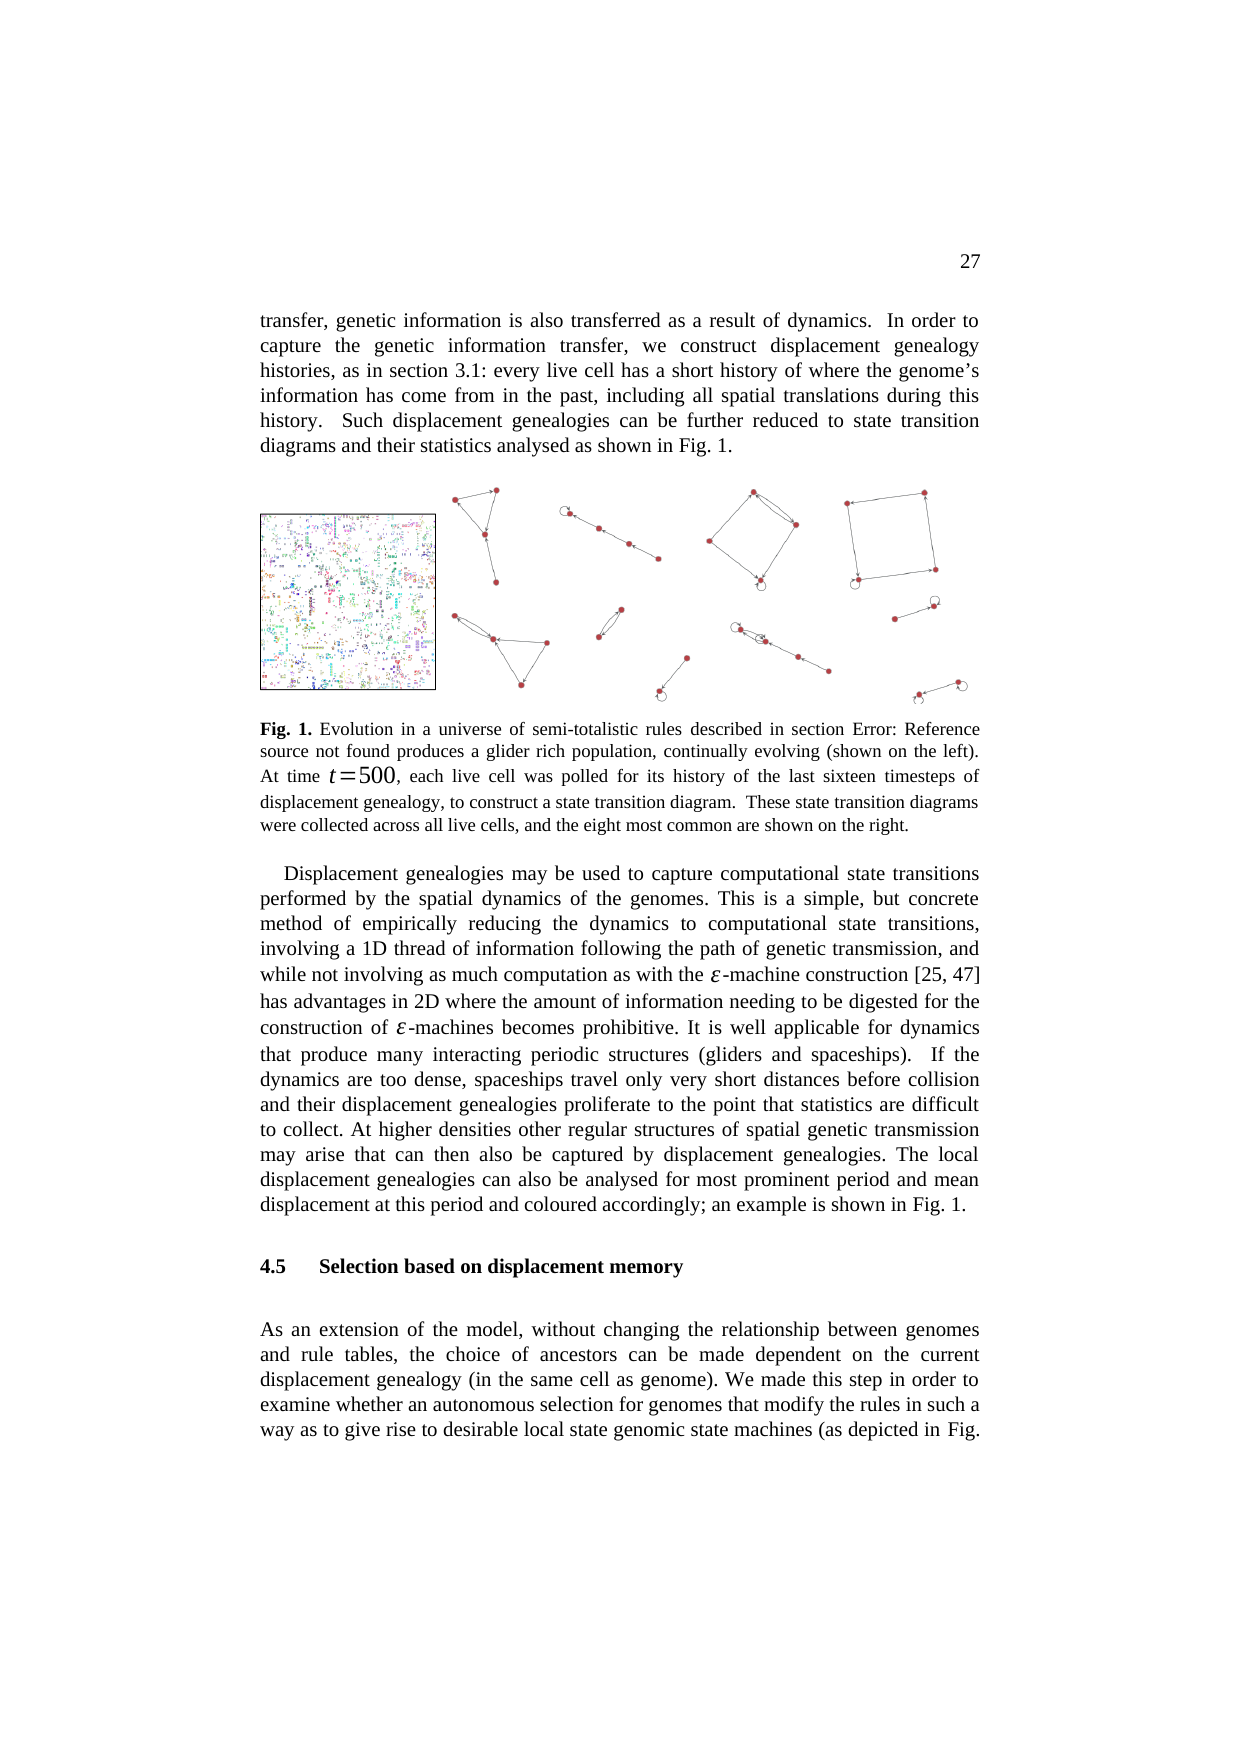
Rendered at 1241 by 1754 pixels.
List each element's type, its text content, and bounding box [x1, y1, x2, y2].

subtitle Selection based on displacement memory [260, 1253, 980, 1278]
text Fig. 9. Evolution in a universe of semi-totalistic rules described in section 2.2 produces a glider rich population, continually evolving (shown on the left). At time , each live cell was polled for its history of the last sixteen timesteps of displacement genealogy, to construct a state transition diagram. These state transition diagrams were collected across all live cells, and the eight most common are shown on the right. [260, 716, 980, 835]
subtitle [260, 1316, 980, 1441]
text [260, 307, 980, 457]
text Displacement genealogies may be used to capture computational state transitions performed by the spatial dynamics of the genomes. This is a simple, but concrete method of empirically reducing the dynamics to computational state transitions, involving a 1D thread of information following the path of genetic transmission, and while not involving as much computation as with the -machine construction [25, 47] has advantages in 2D where the amount of information needing to be digested for the construction of -machines becomes prohibitive. It is well applicable for dynamics that produce many interacting periodic structures (gliders and spaceships). If the dynamics are too dense, spaceships travel only very short distances before collision and their displacement genealogies proliferate to the point that statistics are difficult to collect. At higher densities other regular structures of spatial genetic transmission may arise that can then also be captured by displacement genealogies. The local displacement genealogies can also be analysed for most prominent period and mean displacement at this period and coloured accordingly; an example is shown in Fig. 10. [260, 860, 980, 1216]
picture [259, 482, 981, 704]
